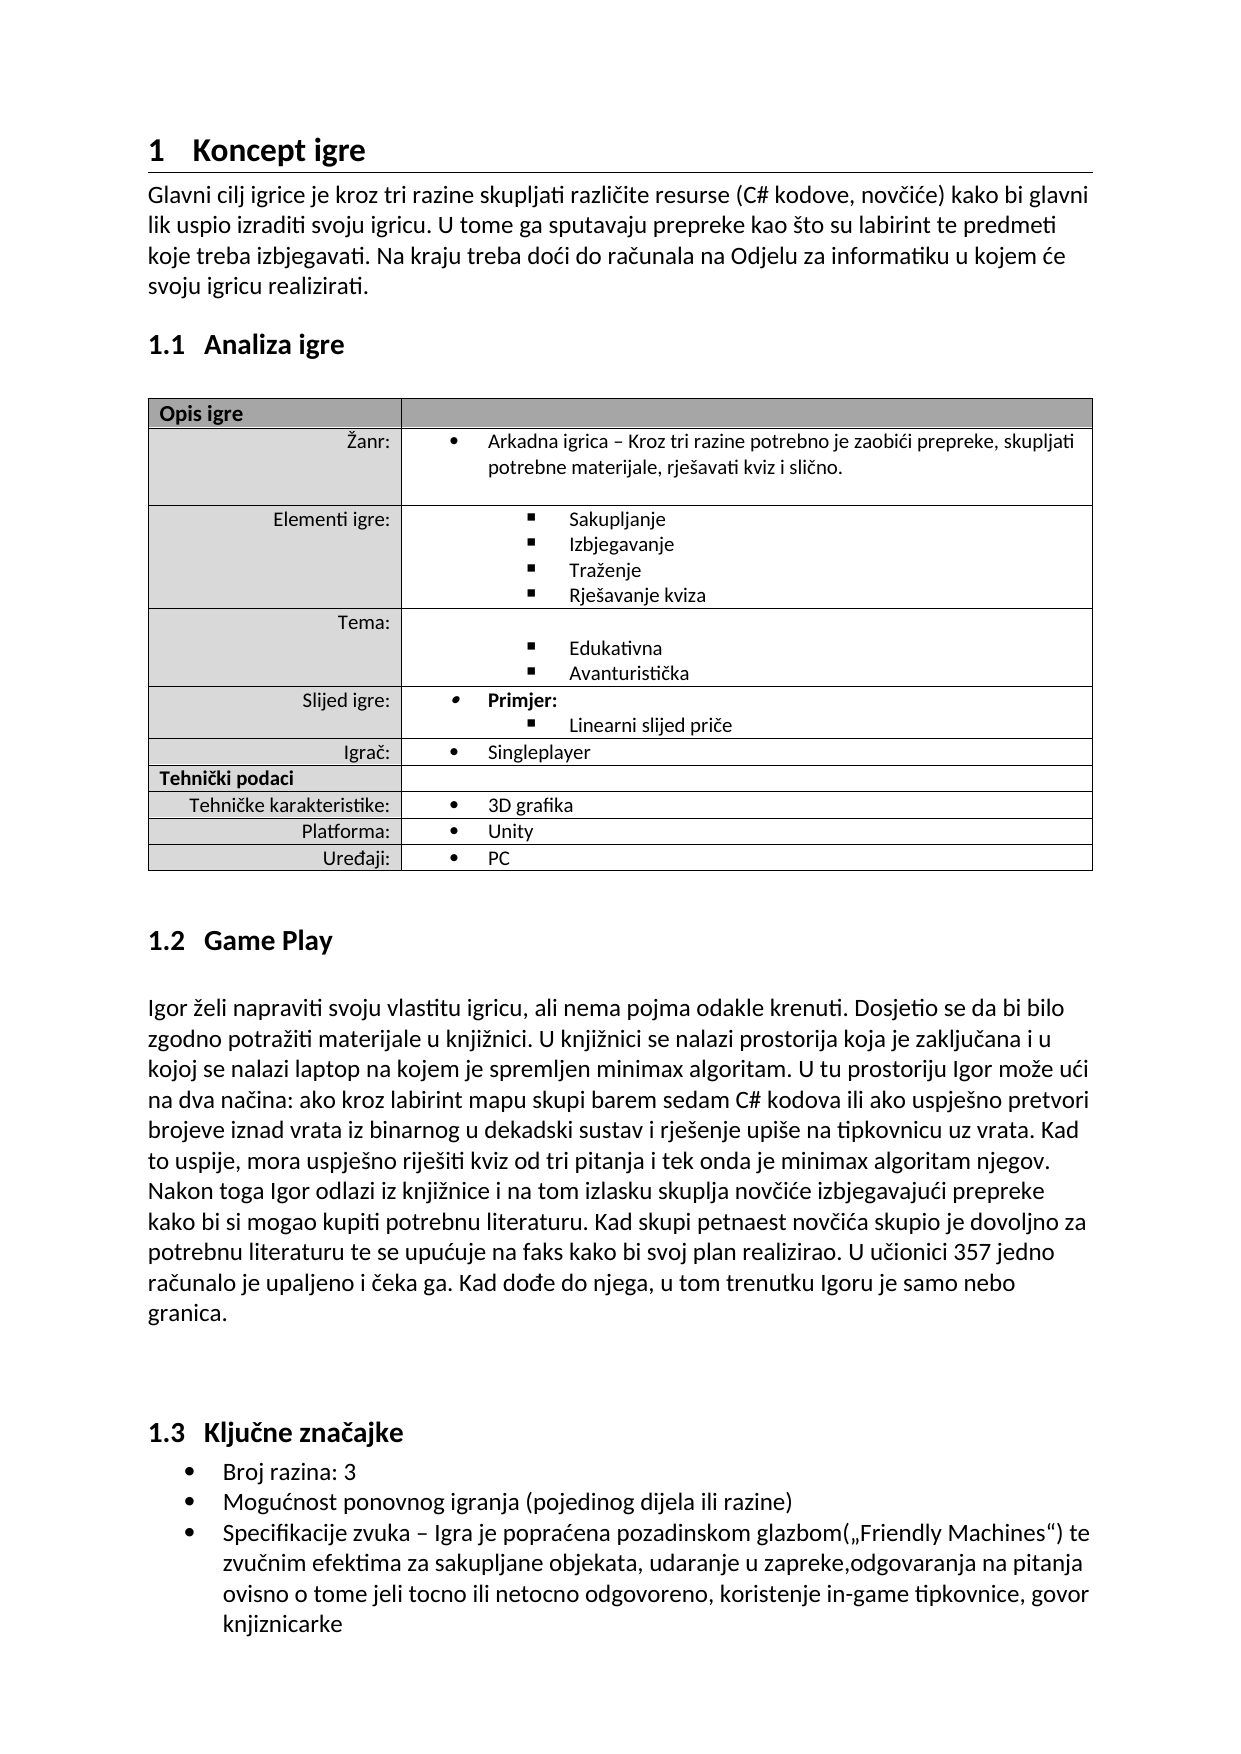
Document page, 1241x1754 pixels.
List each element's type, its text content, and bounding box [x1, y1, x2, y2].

list Mogućnost ponovnog igranja (pojedinog dijela ili razine) [185, 1487, 1093, 1517]
table_cell Uređaji: [149, 845, 401, 870]
table_cell Primjer: Linearni slijed priče [402, 687, 1092, 738]
table_cell Platforma: [149, 819, 401, 844]
subtitle Analiza igre [148, 326, 1093, 362]
subtitle Koncept igre [148, 129, 1093, 172]
table_cell Arkadna igrica – Kroz tri razine potrebno je zaobići prepreke, skupljati potrebne materijale, rješavati kviz i slično. [402, 429, 1092, 505]
table_cell Singleplayer [402, 739, 1092, 764]
table_header [402, 399, 1092, 427]
table_cell Edukativna Avanturistička [402, 609, 1092, 686]
table_cell Slijed igre: [149, 687, 401, 738]
table_cell Unity [402, 819, 1092, 844]
table_cell PC [402, 845, 1092, 870]
table_cell Tehničke karakteristike: [149, 792, 401, 817]
table_cell Žanr: [149, 429, 401, 505]
table_cell Elementi igre: [149, 506, 401, 608]
text Glavni cilj igrice je kroz tri razine skupljati različite resurse (C# kodove, novčiće) kako bi glavni lik uspio izraditi svoju igricu. U tome ga sputavaju prepreke kao što su labirint te predmeti koje treba izbjegavati. Na kraju treba doći do računala na Odjelu za informatiku u kojem će svoju igricu realizirati. [148, 179, 1093, 301]
table_cell Sakupljanje Izbjegavanje Traženje Rješavanje kviza [402, 506, 1092, 608]
table_header Opis igre [149, 399, 401, 427]
list Broj razina: 3 [185, 1456, 1093, 1487]
text Igor želi napraviti svoju vlastitu igricu, ali nema pojma odakle krenuti. Dosjetio se da bi bilo zgodno potražiti materijale u knjižnici. U knjižnici se nalazi prostorija koja je zaključana i u kojoj se nalazi laptop na kojem je spremljen minimax algoritam. U tu prostoriju Igor može ući na dva načina: ako kroz labirint mapu skupi barem sedam C# kodova ili ako uspješno pretvori brojeve iznad vrata iz binarnog u dekadski sustav i rješenje upiše na tipkovnicu uz vrata. Kad to uspije, mora uspješno riješiti kviz od tri pitanja i tek onda je minimax algoritam njegov. Nakon toga Igor odlazi iz knjižnice i na tom izlasku skuplja novčiće izbjegavajući prepreke kako bi si mogao kupiti potrebnu literaturu. Kad skupi petnaest novčića skupio je dovoljno za potrebnu literaturu te se upućuje na faks kako bi svoj plan realizirao. U učionici 357 jedno računalo je upaljeno i čeka ga. Kad dođe do njega, u tom trenutku Igoru je samo nebo granica. [148, 992, 1093, 1328]
subtitle Ključne značajke [148, 1414, 1093, 1450]
table_cell Tema: [149, 609, 401, 686]
table_cell 3D grafika [402, 792, 1092, 817]
list Specifikacije zvuka – Igra je popraćena pozadinskom glazbom(„Friendly Machines“) te zvučnim efektima za sakupljane objekata, udaranje u zapreke,odgovaranja na pitanja ovisno o tome jeli tocno ili netocno odgovoreno, koristenje in-game tipkovnice, govor knjiznicarke [185, 1517, 1093, 1639]
subtitle Game Play [148, 922, 1093, 957]
table_cell [402, 766, 1092, 791]
table_cell Tehnički podaci [149, 766, 401, 791]
table_cell Igrač: [149, 739, 401, 764]
